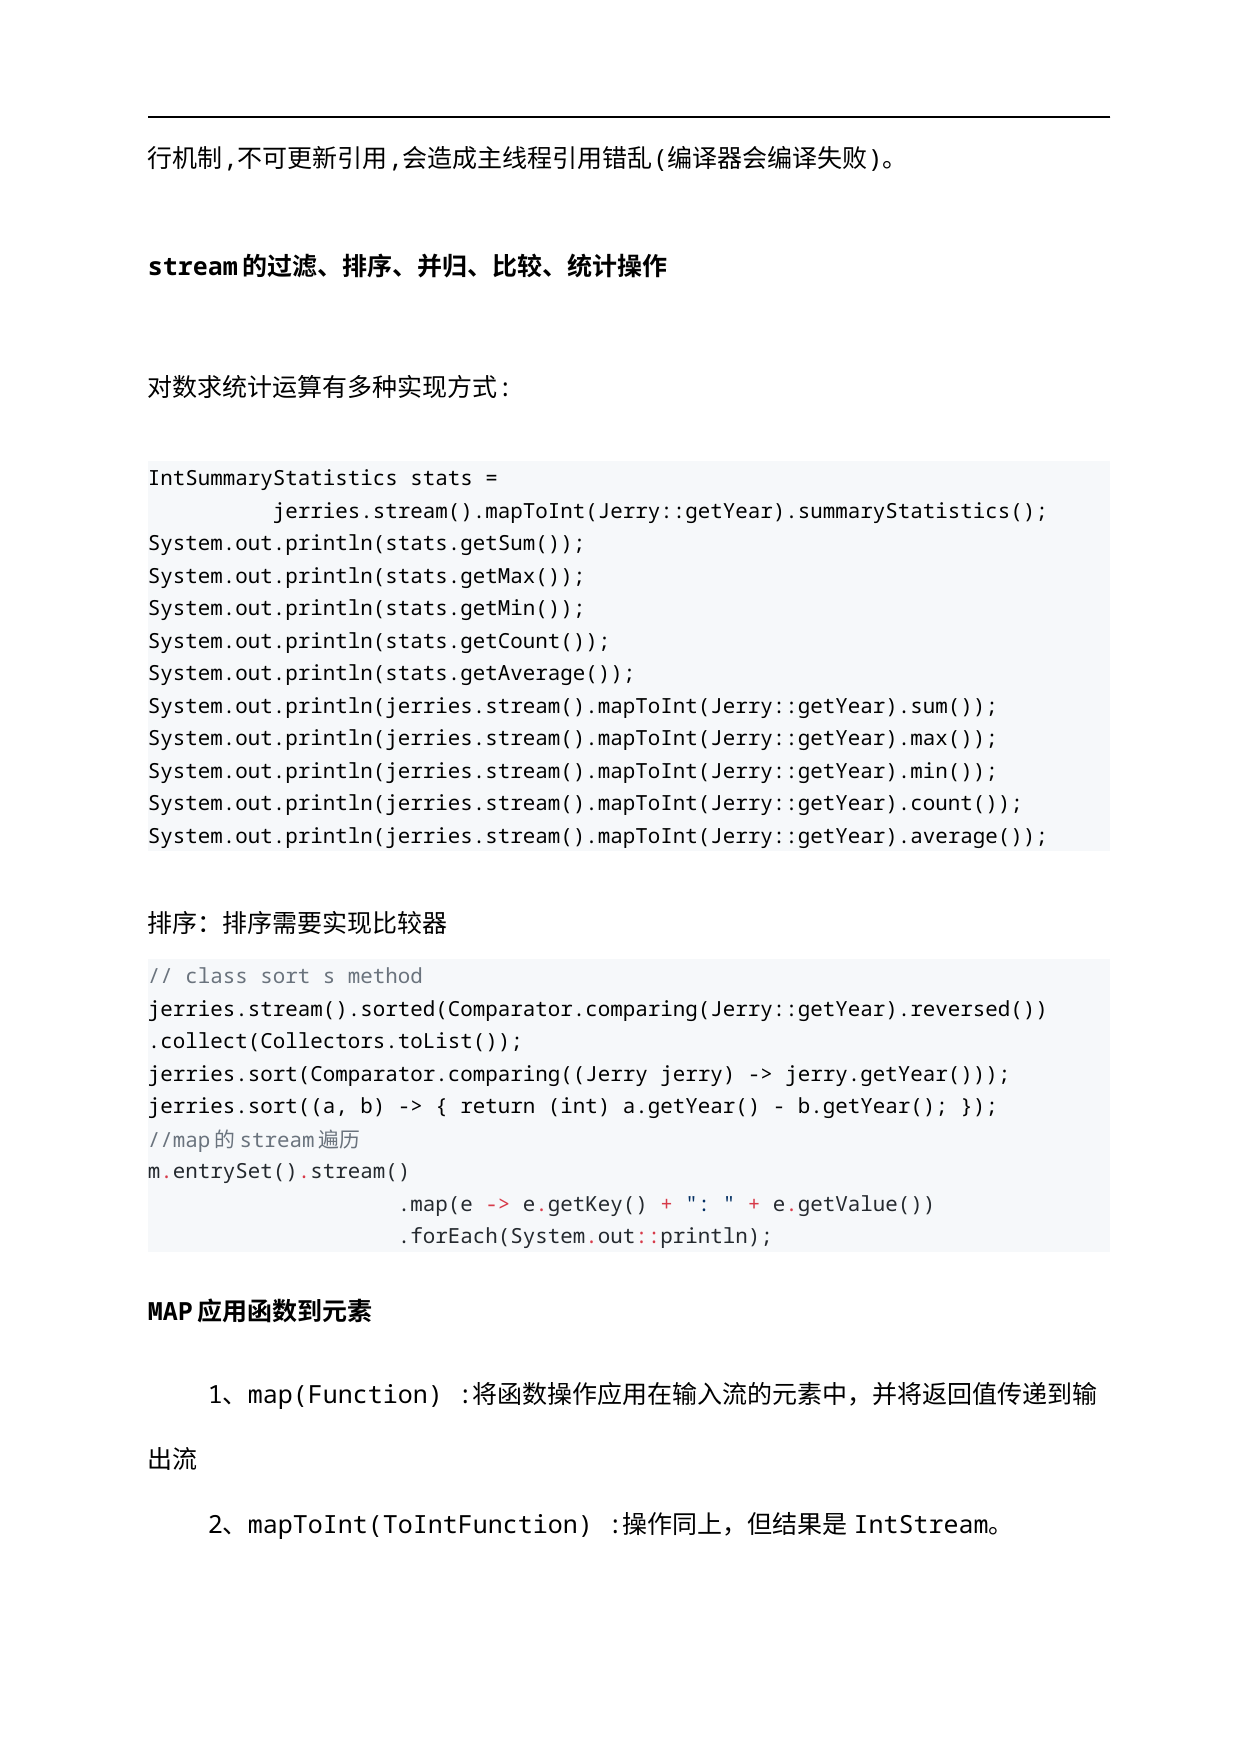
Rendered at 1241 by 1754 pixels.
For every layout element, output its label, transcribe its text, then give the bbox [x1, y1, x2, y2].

subtitle MAP应用函数到元素 [148, 1277, 1110, 1342]
text System.out.println(stats.getCount()); [148, 624, 1110, 656]
text jerries.sort(Comparator.comparing((Jerry jerry) -> jerry.getYear())); [148, 1057, 1110, 1089]
text IntSummaryStatistics stats = jerries.stream().mapToInt(Jerry::getYear).summaryStatistics(); [148, 461, 1110, 526]
text 1、map(Function) :将函数操作应用在输入流的元素中，并将返回值传递到输出流 [148, 1360, 1110, 1490]
text System.out.println(stats.getAverage()); [148, 656, 1110, 689]
text System.out.println(jerries.stream().mapToInt(Jerry::getYear).sum()); [148, 689, 1110, 721]
text System.out.println(jerries.stream().mapToInt(Jerry::getYear).count()); [148, 786, 1110, 819]
text System.out.println(stats.getMin()); [148, 591, 1110, 624]
text System.out.println(stats.getSum()); [148, 526, 1110, 559]
text .forEach(System.out::println); [148, 1219, 1110, 1252]
text .map(e -> e.getKey() + ": " + e.getValue()) [148, 1187, 1110, 1219]
text 2、mapToInt(ToIntFunction) :操作同上，但结果是 IntStream。 [148, 1490, 1110, 1555]
text //map的stream遍历 [148, 1122, 1110, 1154]
text System.out.println(stats.getMax()); [148, 559, 1110, 591]
text 排序：排序需要实现比较器 [148, 889, 1110, 954]
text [148, 124, 1110, 189]
text System.out.println(jerries.stream().mapToInt(Jerry::getYear).max()); [148, 721, 1110, 754]
subtitle stream的过滤、排序、并归、比较、统计操作 [148, 232, 1110, 297]
text jerries.sort((a, b) -> { return (int) a.getYear() - b.getYear(); }); [148, 1089, 1110, 1122]
text System.out.println(jerries.stream().mapToInt(Jerry::getYear).min()); [148, 754, 1110, 786]
text jerries.stream().sorted(Comparator.comparing(Jerry::getYear).reversed()) [148, 992, 1110, 1024]
text System.out.println(jerries.stream().mapToInt(Jerry::getYear).average()); [148, 819, 1110, 851]
text 对数求统计运算有多种实现方式: [148, 353, 1110, 418]
text // class sort s method [148, 959, 1110, 992]
text .collect(Collectors.toList()); [148, 1024, 1110, 1057]
text m.entrySet().stream() [148, 1154, 1110, 1187]
